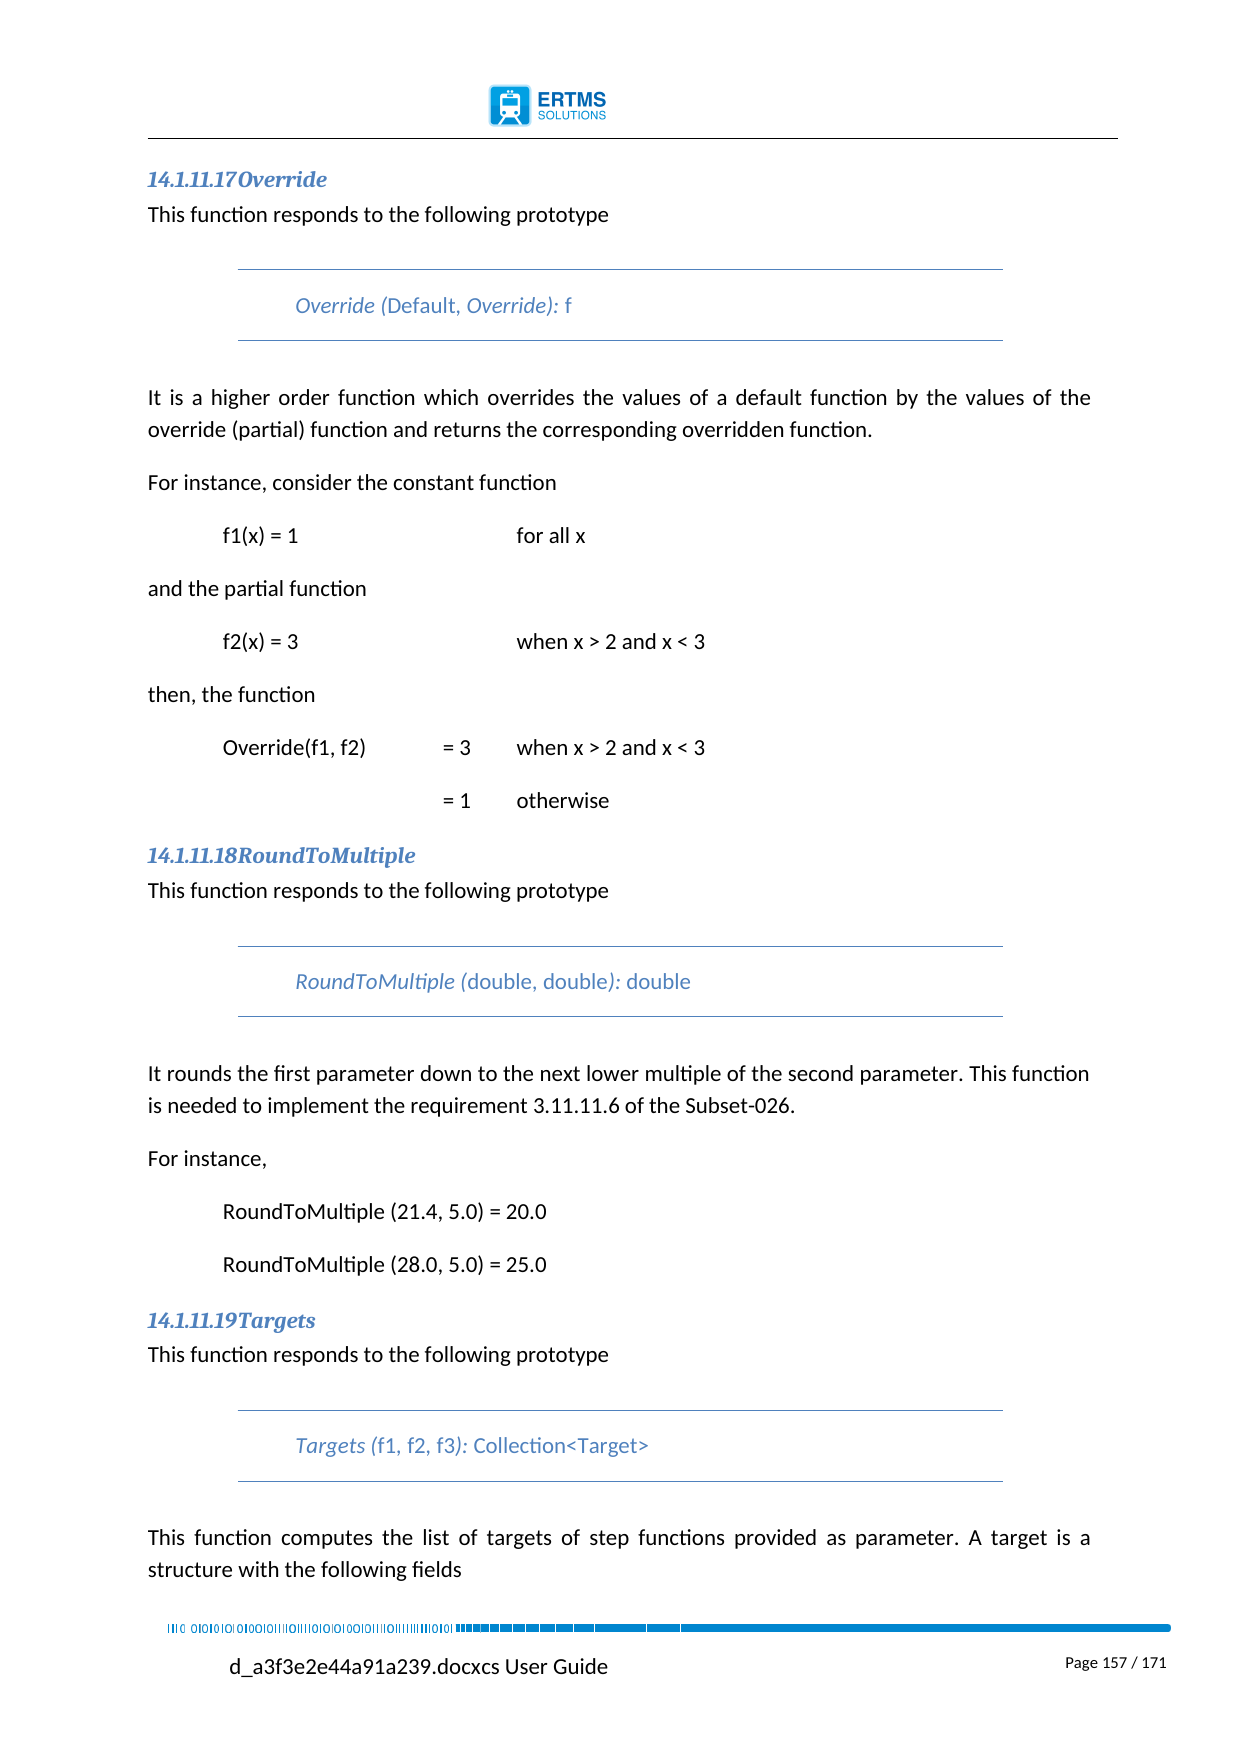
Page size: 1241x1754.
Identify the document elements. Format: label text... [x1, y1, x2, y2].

text f2(x) = 3 when x > 2 and x < 3 [148, 627, 1093, 655]
picture [477, 73, 617, 138]
text For instance, consider the constant function [148, 468, 1093, 496]
text It is a higher order function which overrides the values of a default function by the values of the override (partial) function and returns the corresponding overridden function. [148, 383, 1093, 443]
text and the partial function [148, 574, 1093, 602]
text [148, 200, 1093, 228]
text This function responds to the following prototype [148, 1340, 1093, 1368]
text f1(x) = 1 for all x [148, 521, 1093, 549]
text Override(f1, f2) = 3 when x > 2 and x < 3 [148, 733, 1093, 761]
text Override (Default, Override): f [238, 270, 1003, 340]
picture [167, 1624, 1171, 1633]
subtitle Targets [148, 1307, 1093, 1334]
text = 1 otherwise [148, 786, 1093, 814]
text Targets (f1, f2, f3): Collection<Target> [238, 1411, 1003, 1481]
subtitle RoundToMultiple [148, 843, 1093, 870]
text It rounds the first parameter down to the next lower multiple of the second parameter. This function is needed to implement the requirement 3.11.11.6 of the Subset-026. [148, 1059, 1093, 1119]
text RoundToMultiple (21.4, 5.0) = 20.0 [148, 1197, 1093, 1225]
text This function computes the list of targets of step functions provided as parameter. A target is a structure with the following fields [148, 1523, 1093, 1583]
text then, the function [148, 680, 1093, 708]
text For instance, [148, 1144, 1093, 1172]
text RoundToMultiple (double, double): double [238, 947, 1003, 1016]
text This function responds to the following prototype [148, 876, 1093, 904]
text RoundToMultiple (28.0, 5.0) = 25.0 [148, 1250, 1093, 1278]
subtitle Override [148, 167, 1093, 193]
